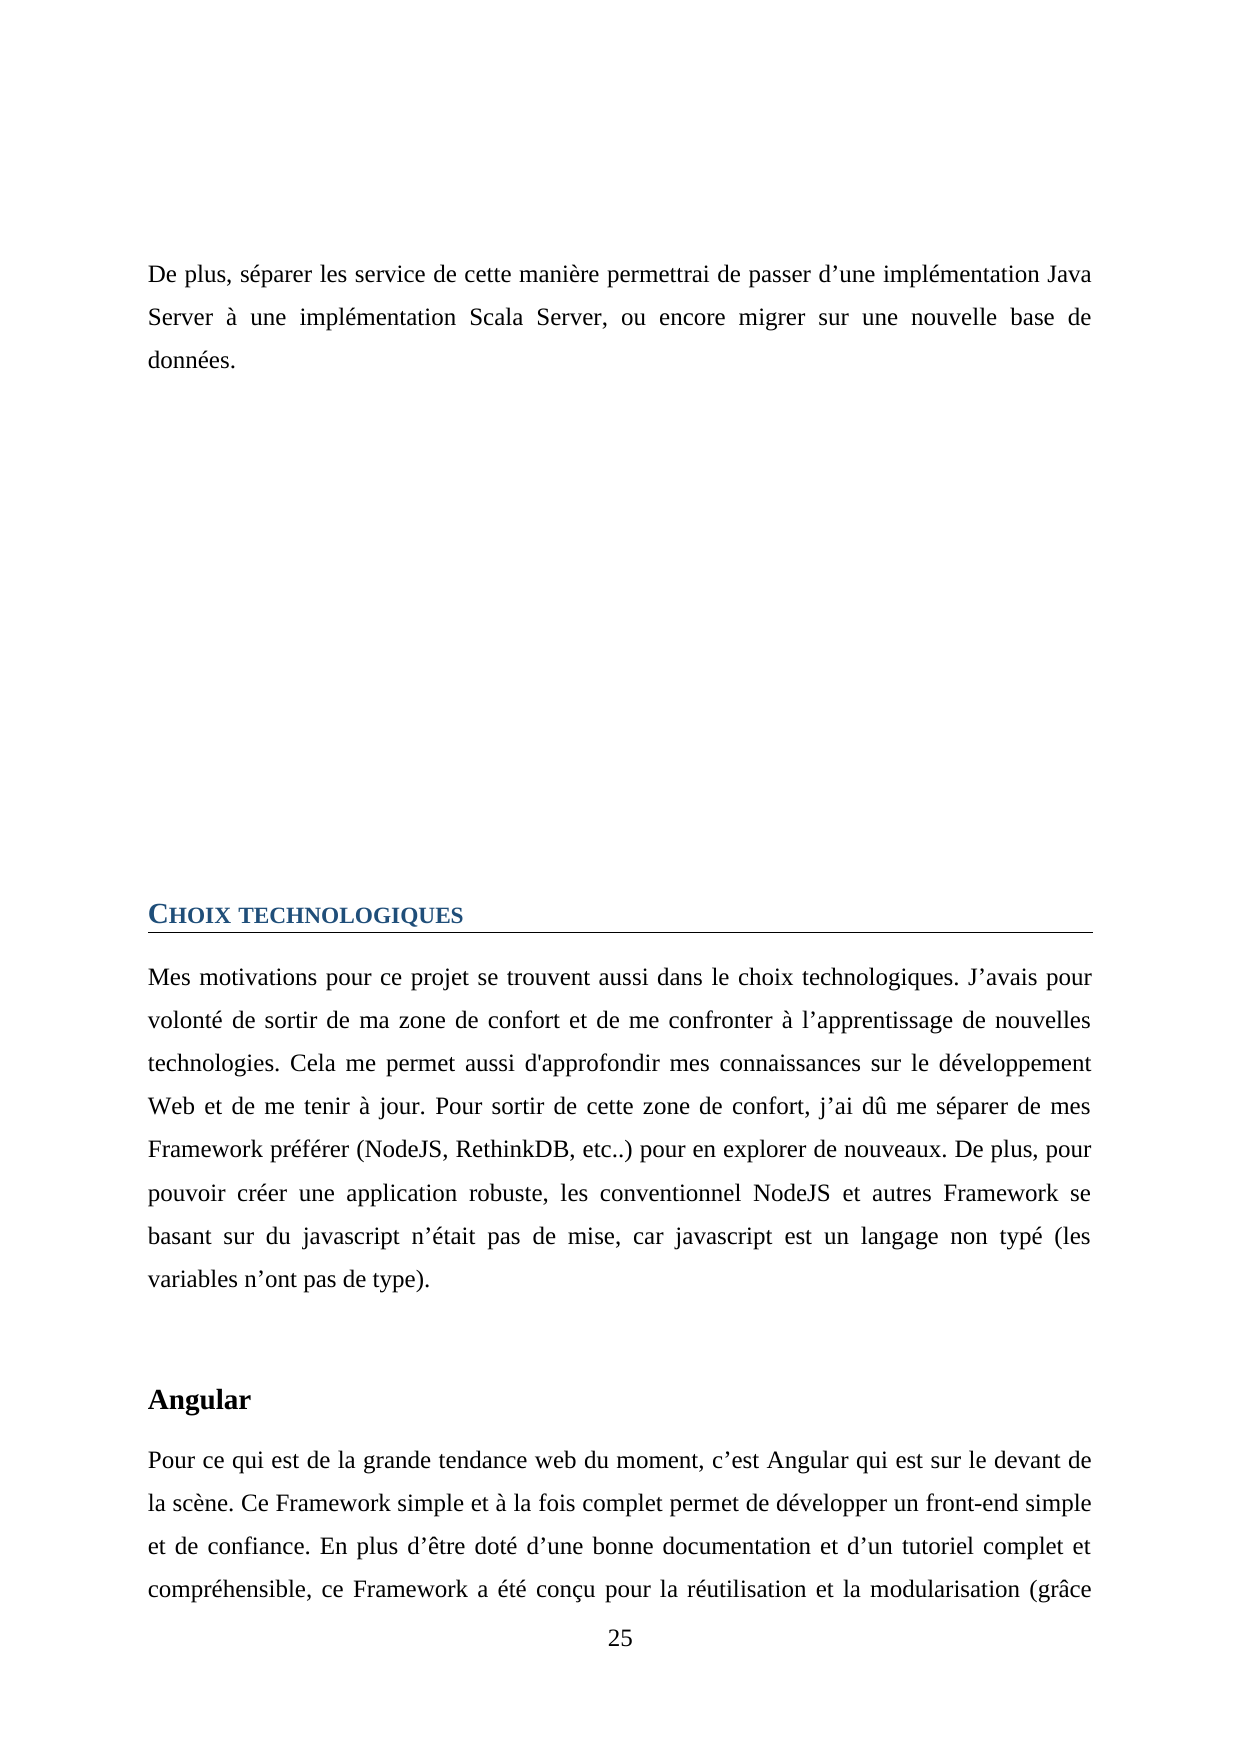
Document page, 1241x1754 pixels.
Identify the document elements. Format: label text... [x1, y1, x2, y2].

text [148, 1445, 1093, 1603]
subtitle Choix technologiques [148, 896, 1093, 932]
text Mes motivations pour ce projet se trouvent aussi dans le choix technologiques. J’avais pour volonté de sortir de ma zone de confort et de me confronter à l’apprentissage de nouvelles technologies. Cela me permet aussi d'approfondir mes connaissances sur le développement Web et de me tenir à jour. Pour sortir de cette zone de confort, j’ai dû me séparer de mes Framework préférer (NodeJS, RethinkDB, etc..) pour en explorer de nouveaux. De plus, pour pouvoir créer une application robuste, les conventionnel NodeJS et autres Framework se basant sur du javascript n’était pas de mise, car javascript est un langage non typé (les variables n’ont pas de type). [148, 962, 1093, 1293]
text De plus, séparer les service de cette manière permettrai de passer d’une implémentation Java Server à une implémentation Scala Server, ou encore migrer sur une nouvelle base de données. [148, 259, 1093, 374]
subtitle Angular [148, 1382, 1093, 1416]
